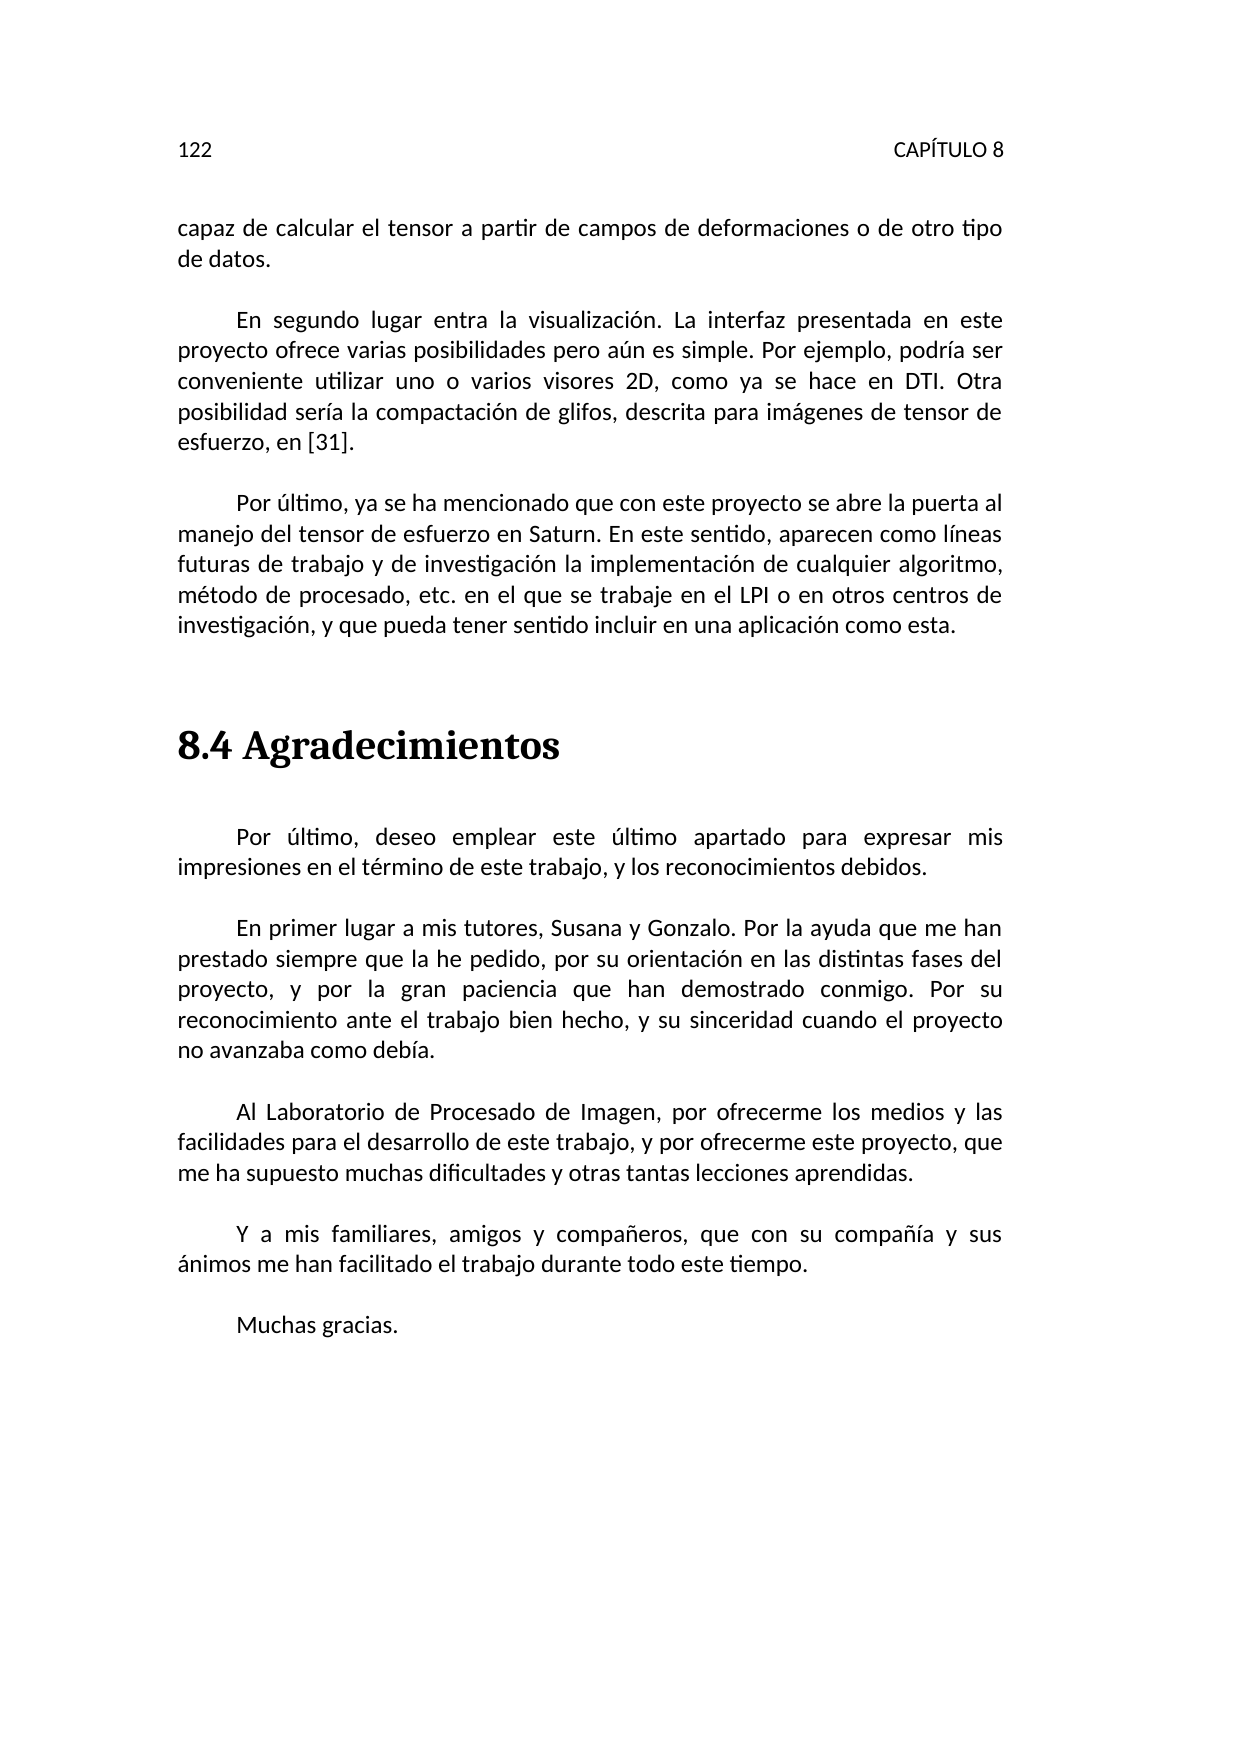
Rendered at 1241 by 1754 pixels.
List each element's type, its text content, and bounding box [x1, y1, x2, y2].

text En segundo lugar entra la visualización. La interfaz presentada en este proyecto ofrece varias posibilidades pero aún es simple. Por ejemplo, podría ser conveniente utilizar uno o varios visores 2D, como ya se hace en DTI. Otra posibilidad sería la compactación de glifos, descrita para imágenes de tensor de esfuerzo, en [31]. [177, 304, 1004, 457]
text Al Laboratorio de Procesado de Imagen, por ofrecerme los medios y las facilidades para el desarrollo de este trabajo, y por ofrecerme este proyecto, que me ha supuesto muchas dificultades y otras tantas lecciones aprendidas. [177, 1096, 1004, 1187]
text Muchas gracias. [177, 1309, 1004, 1340]
text Por último, deseo emplear este último apartado para expresar mis impresiones en el término de este trabajo, y los reconocimientos debidos. [177, 821, 1004, 882]
subtitle Agradecimientos [177, 722, 1004, 770]
text En primer lugar a mis tutores, Susana y Gonzalo. Por la ayuda que me han prestado siempre que la he pedido, por su orientación en las distintas fases del proyecto, y por la gran paciencia que han demostrado conmigo. Por su reconocimiento ante el trabajo bien hecho, y su sinceridad cuando el proyecto no avanzaba como debía. [177, 913, 1004, 1065]
text Por último, ya se ha mencionado que con este proyecto se abre la puerta al manejo del tensor de esfuerzo en Saturn. En este sentido, aparecen como líneas futuras de trabajo y de investigación la implementación de cualquier algoritmo, método de procesado, etc. en el que se trabaje en el LPI o en otros centros de investigación, y que pueda tener sentido incluir en una aplicación como esta. [177, 487, 1004, 640]
text Y a mis familiares, amigos y compañeros, que con su compañía y sus ánimos me han facilitado el trabajo durante todo este tiempo. [177, 1218, 1004, 1279]
